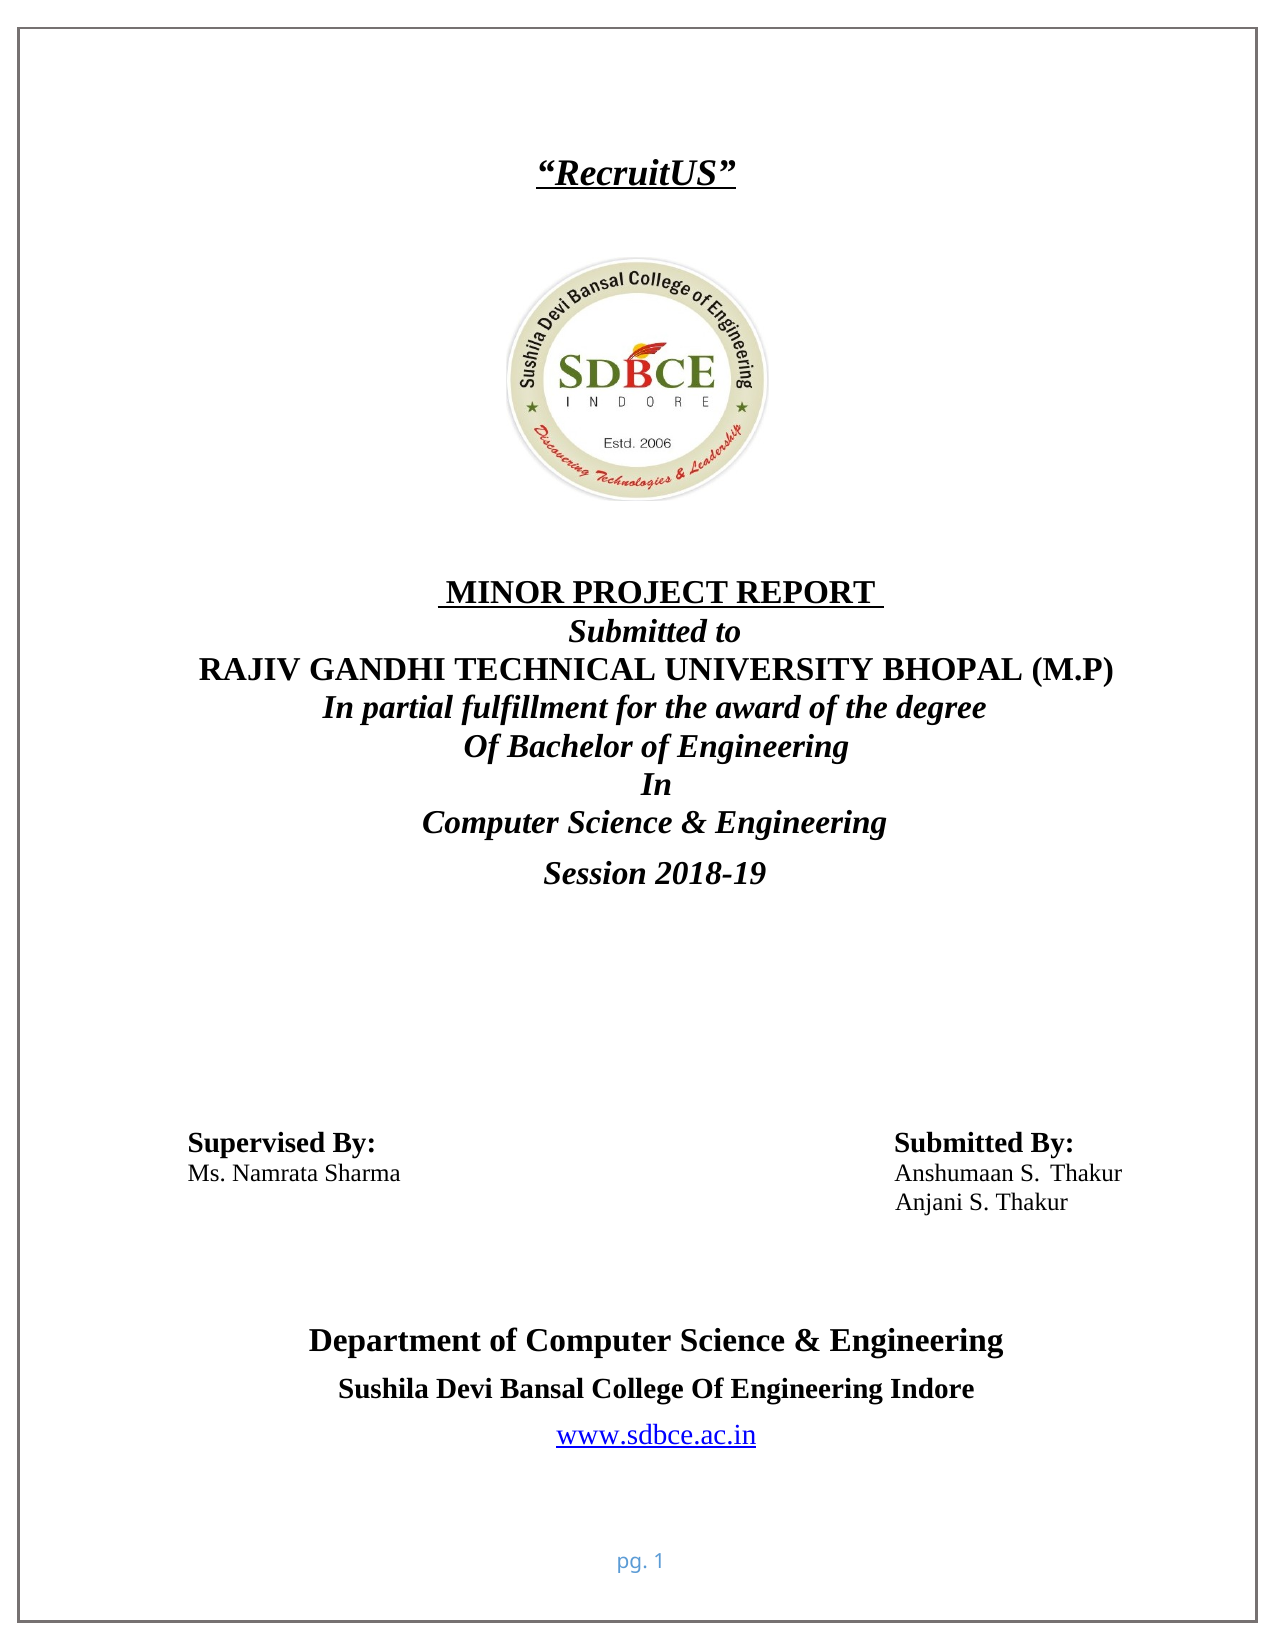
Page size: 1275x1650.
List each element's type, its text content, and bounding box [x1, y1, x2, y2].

text Supervised By: Submitted By: [187, 1125, 1125, 1158]
text Department of Computer Science & Engineering [187, 1320, 1125, 1359]
text www.sdbce.ac.in [187, 1417, 1125, 1451]
text MINOR PROJECT REPORT [187, 573, 1125, 611]
text Ms. Namrata Sharma Anshumaan S. Thakur [187, 1158, 1125, 1187]
picture [506, 257, 769, 501]
text Computer Science & Engineering [187, 803, 1125, 841]
text In partial fulfillment for the award of the degree [187, 688, 1125, 726]
text Session 2018-19 [187, 853, 1125, 892]
text RAJIV GANDHI TECHNICAL UNIVERSITY Bhopal (M.P) [187, 649, 1125, 688]
subtitle “RecruitUS” [150, 150, 1125, 193]
text Of Bachelor of Engineering [187, 726, 1125, 764]
text Sushila Devi Bansal College Of Engineering Indore [187, 1371, 1125, 1405]
text Submitted to [187, 611, 1125, 649]
text Anjani S. Thakur [187, 1187, 1125, 1216]
text In [187, 764, 1125, 803]
